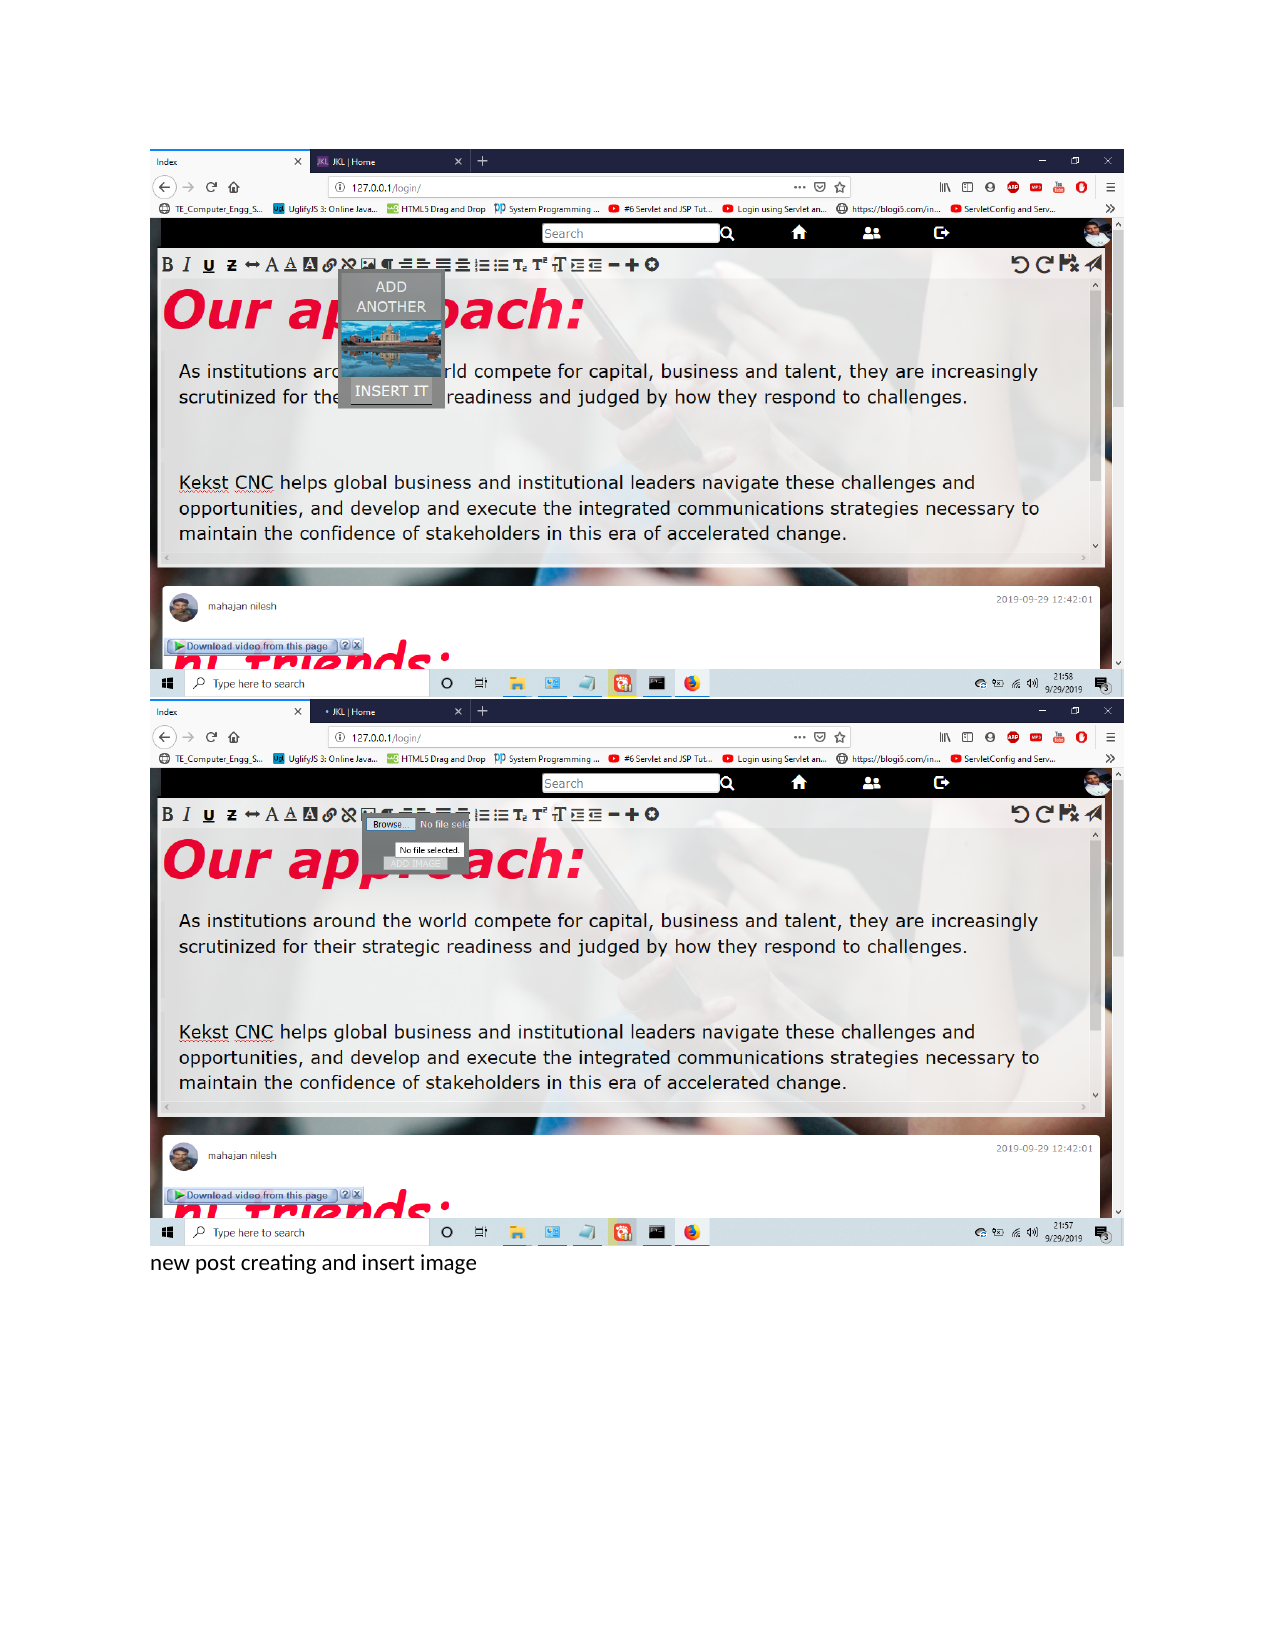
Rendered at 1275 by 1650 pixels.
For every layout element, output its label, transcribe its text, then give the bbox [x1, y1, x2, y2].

picture [150, 699, 1124, 1246]
picture [150, 149, 1124, 697]
